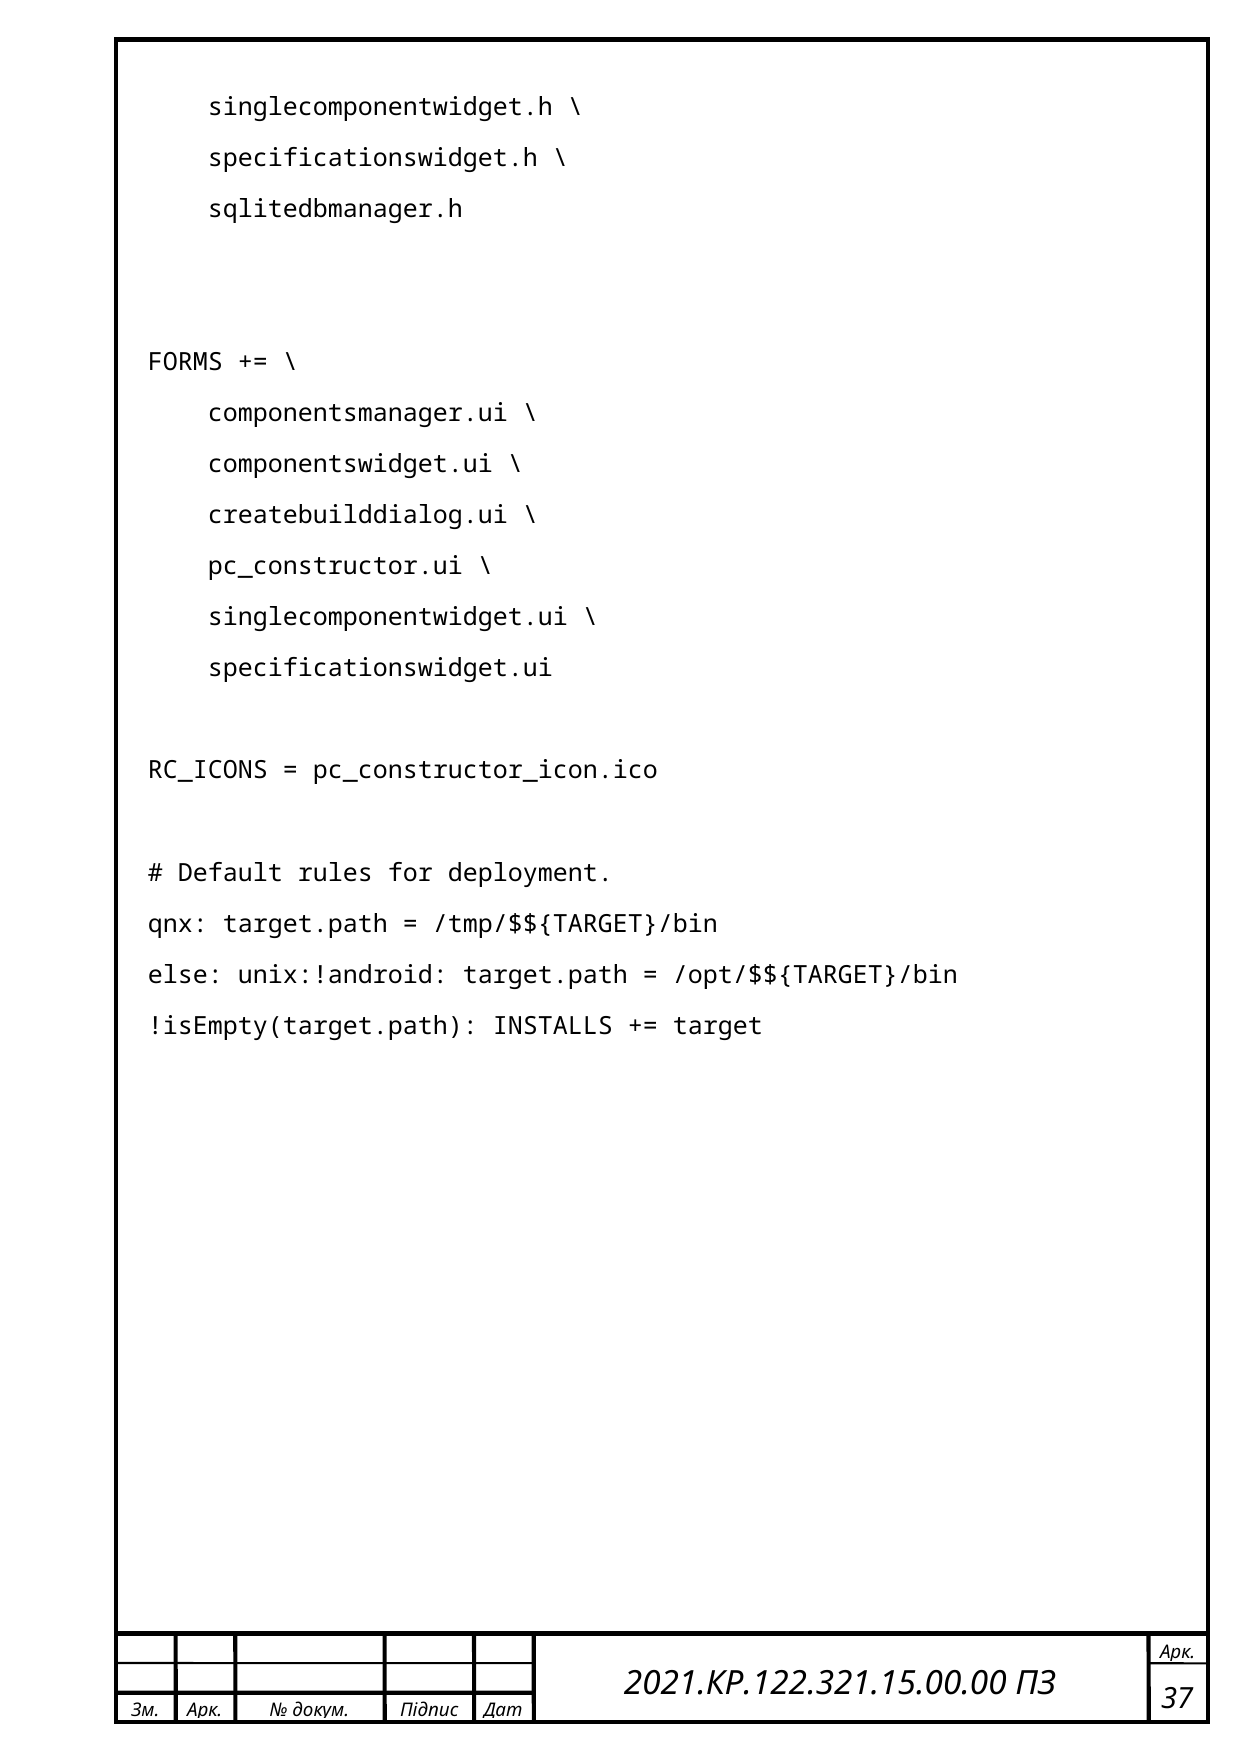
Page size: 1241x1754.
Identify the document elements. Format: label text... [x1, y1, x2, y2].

text singlecomponentwidget.ui \ [148, 599, 1181, 633]
text # Default rules for deployment. [148, 854, 1181, 888]
text createbuilddialog.ui \ [148, 497, 1181, 531]
text RC_ICONS = pc_constructor_icon.ico [148, 752, 1181, 786]
text qnx: target.path = /tmp/$${TARGET}/bin [148, 905, 1181, 939]
text FORMS += \ [148, 344, 1181, 378]
text !isEmpty(target.path): INSTALLS += target [148, 1007, 1181, 1041]
text specificationswidget.ui [148, 650, 1181, 684]
text else: unix:!android: target.path = /opt/$${TARGET}/bin [148, 956, 1181, 990]
text sqlitedbmanager.h [148, 191, 1181, 225]
text pc_constructor.ui \ [148, 548, 1181, 582]
text singlecomponentwidget.h \ [148, 89, 1181, 123]
text componentsmanager.ui \ [148, 395, 1181, 429]
text specificationswidget.h \ [148, 140, 1181, 174]
text componentswidget.ui \ [148, 446, 1181, 480]
